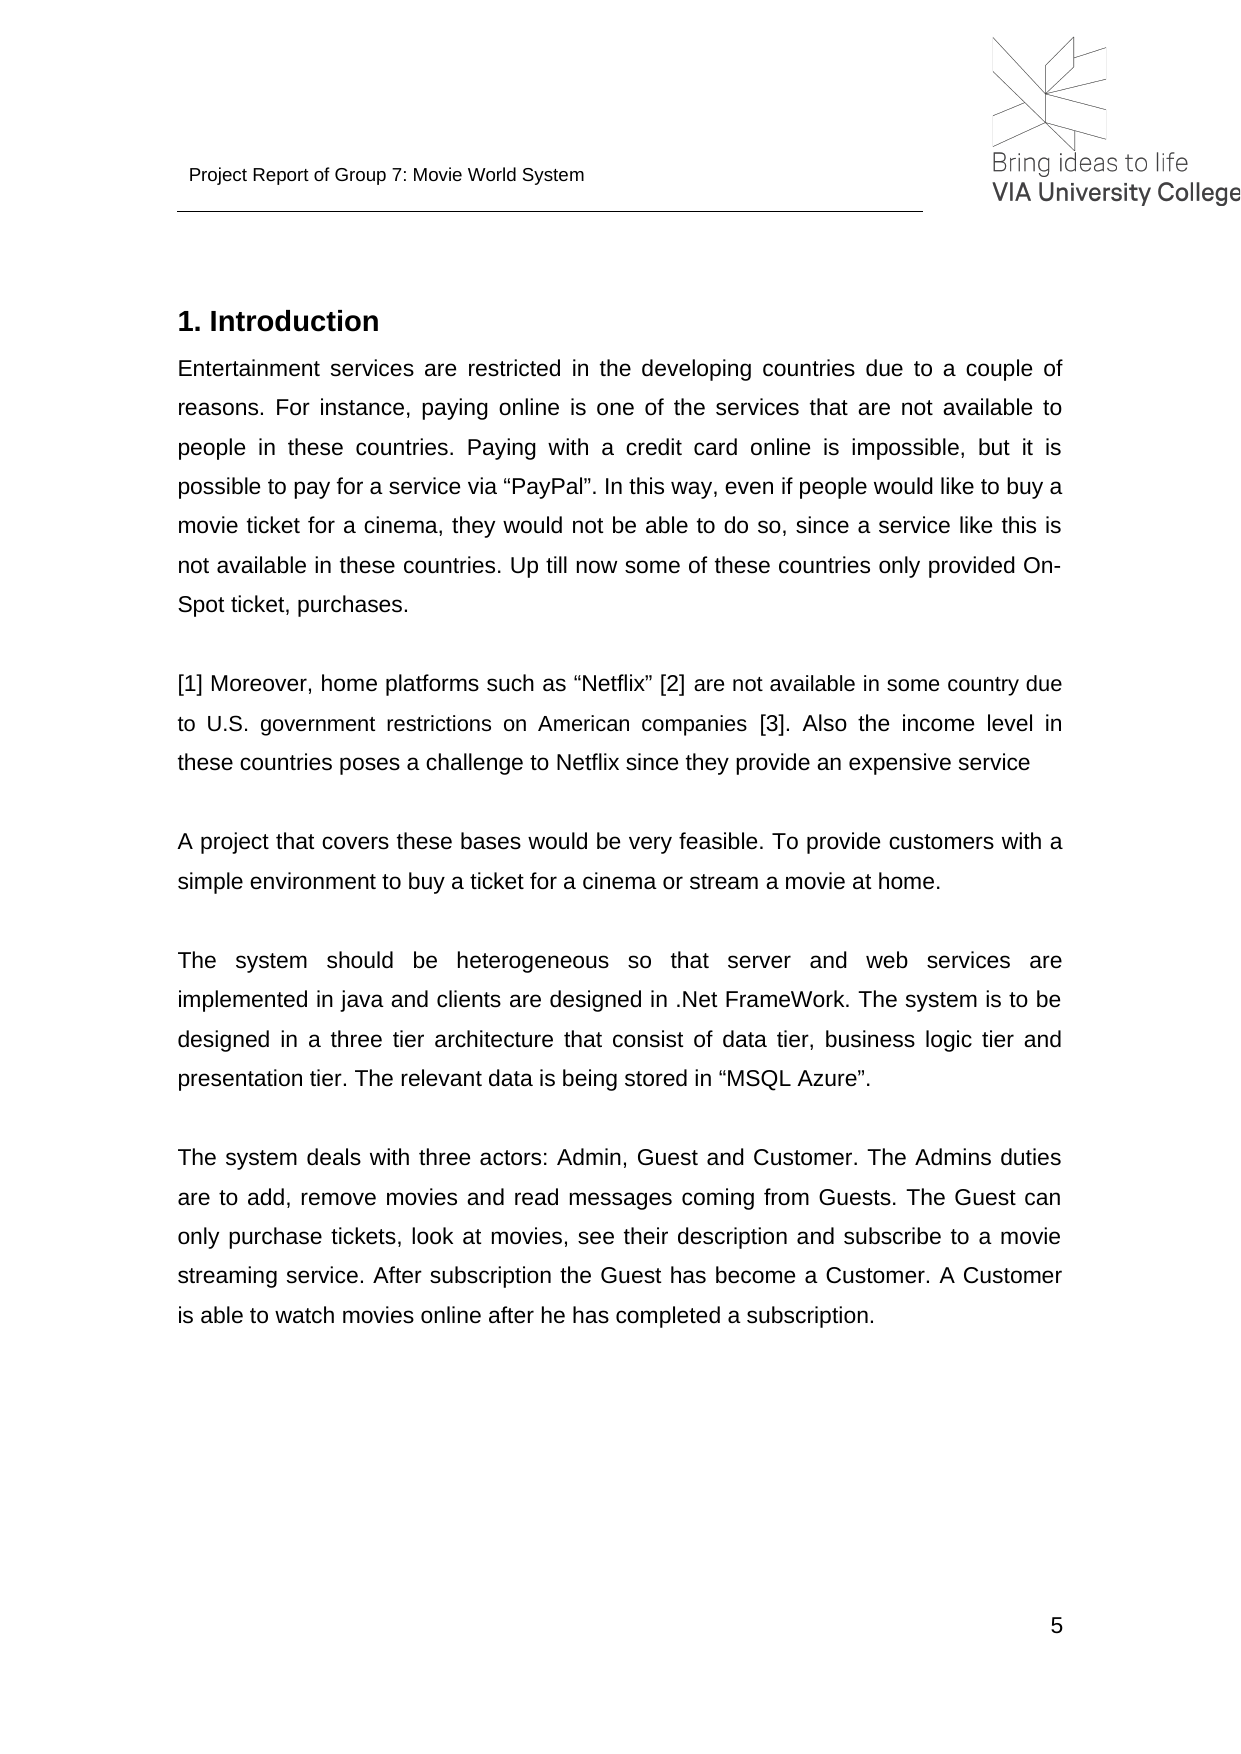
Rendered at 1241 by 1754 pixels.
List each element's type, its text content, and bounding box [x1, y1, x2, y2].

text A project that covers these bases would be very feasible. To provide customers with a simple environment to buy a ticket for a cinema or stream a movie at home. [177, 828, 1063, 894]
text [1] Moreover, home platforms such as “Netflix” [2] are not available in some country due to U.S. government restrictions on American companies [3]. Also the income level in these countries poses a challenge to Netflix since they provide an expensive service [177, 670, 1063, 776]
picture [991, 36, 1241, 206]
text The system deals with three actors: Admin, Guest and Customer. The Admins duties are to add, remove movies and read messages coming from Guests. The Guest can only purchase tickets, look at movies, see their description and subscribe to a movie streaming service. After subscription the Guest has become a Customer. A Customer is able to watch movies online after he has completed a subscription. [177, 1144, 1063, 1328]
text The system should be heterogeneous so that server and web services are implemented in java and clients are designed in .Net FrameWork. The system is to be designed in a three tier architecture that consist of data tier, business logic tier and presentation tier. The relevant data is being stored in “MSQL Azure”. [177, 947, 1063, 1091]
subtitle 1. Introduction [177, 304, 1063, 338]
text Entertainment services are restricted in the developing countries due to a couple of reasons. For instance, paying online is one of the services that are not available to people in these countries. Paying with a credit card online is impossible, but it is possible to pay for a service via “PayPal”. In this way, even if people would like to buy a movie ticket for a cinema, they would not be able to do so, since a service like this is not available in these countries. Up till now some of these countries only provided On-Spot ticket, purchases. [177, 354, 1063, 618]
